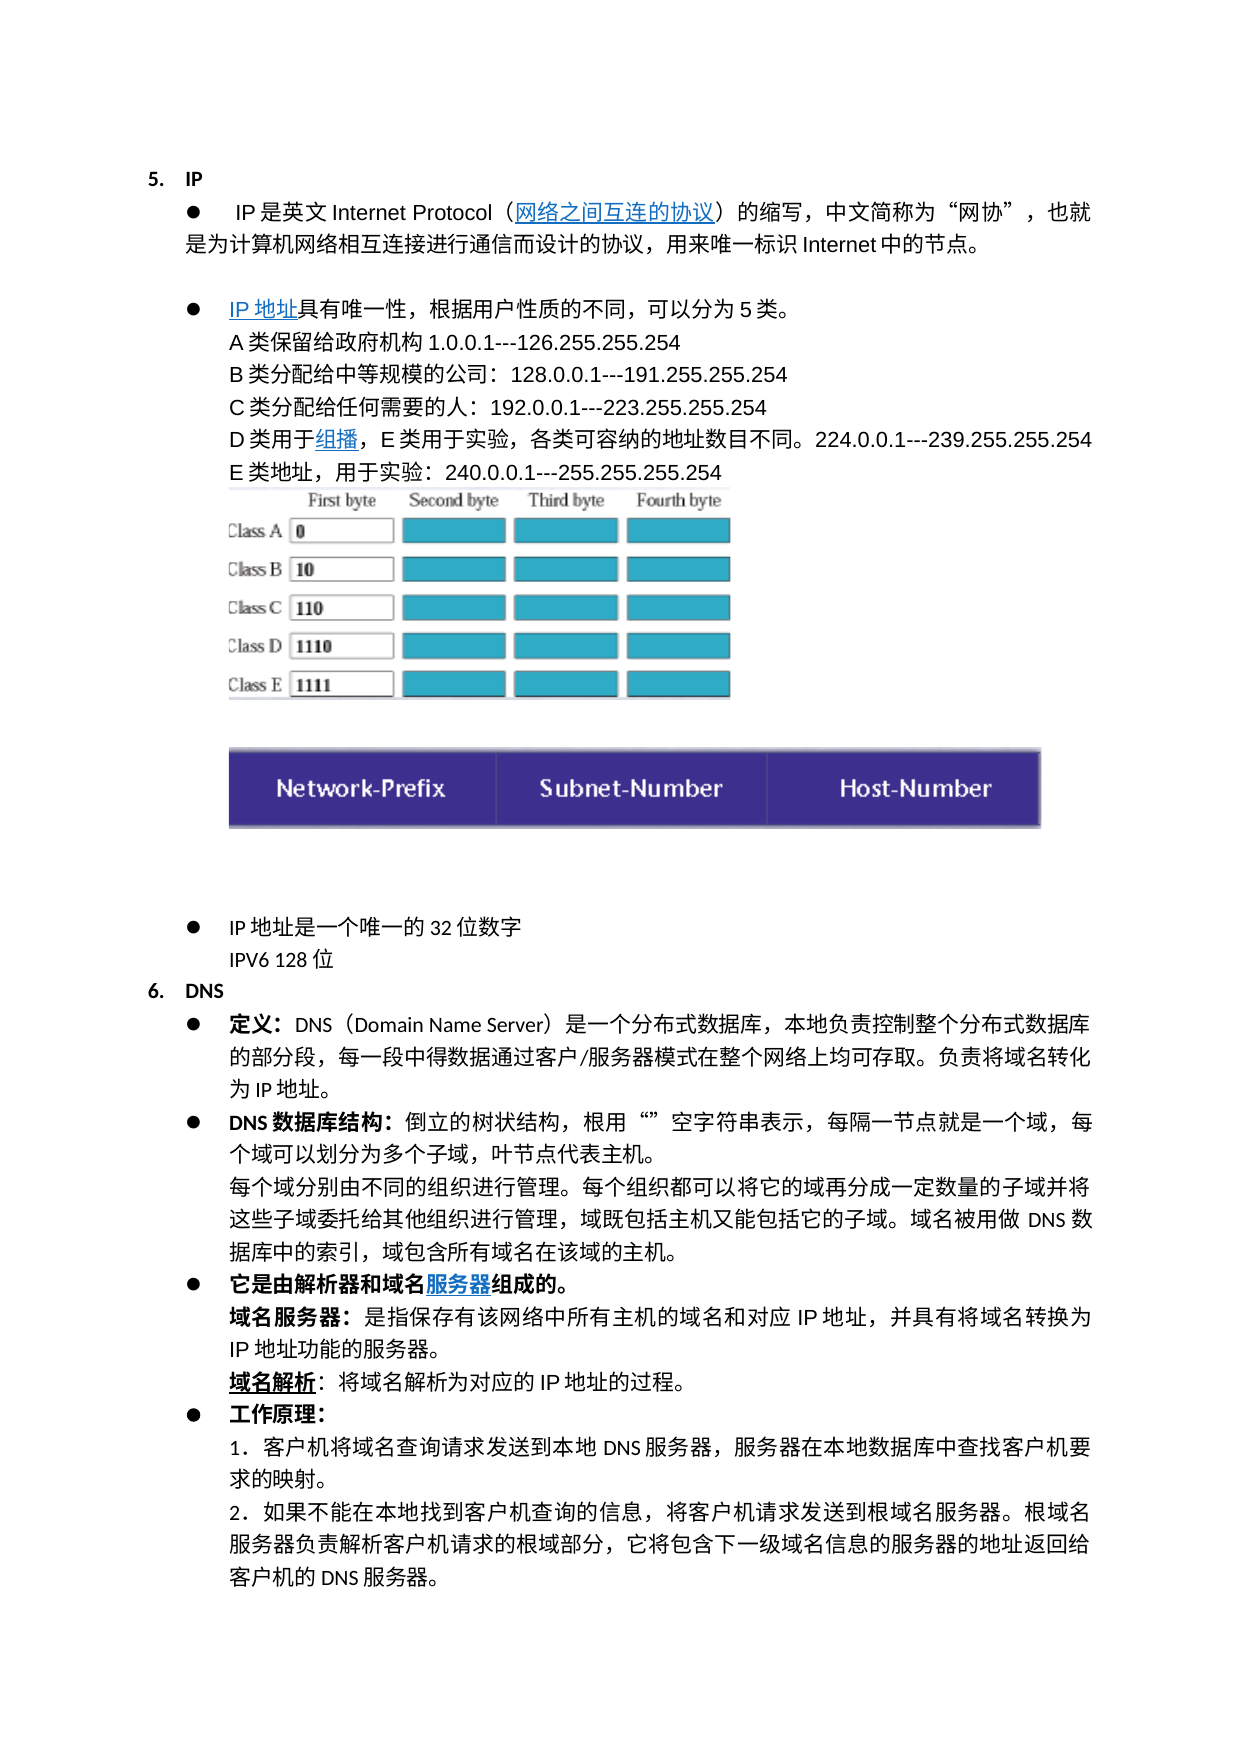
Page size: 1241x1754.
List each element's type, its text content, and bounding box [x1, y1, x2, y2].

list E类地址，用于实验：240.0.0.1---255.255.255.254 [185, 454, 1093, 487]
text 2．如果不能在本地找到客户机查询的信息，将客户机请求发送到根域名服务器。根域名服务器负责解析客户机请求的根域部分，它将包含下一级域名信息的服务器的地址返回给客户机的DNS服务器。 [229, 1494, 1093, 1592]
list B类分配给中等规模的公司：128.0.0.1---191.255.255.254 [185, 357, 1093, 389]
list DNS [148, 974, 1093, 1007]
picture [228, 747, 1042, 829]
list 它是由解析器和域名服务器组成的。 [185, 1267, 1093, 1299]
list 工作原理： [185, 1397, 1093, 1429]
list D类用于组播，E类用于实验，各类可容纳的地址数目不同。224.0.0.1---239.255.255.254 [185, 422, 1093, 454]
list C类分配给任何需要的人：192.0.0.1---223.255.255.254 [185, 389, 1093, 422]
list IP是英文Internet Protocol（网络之间互连的协议）的缩写，中文简称为“网协”，也就是为计算机网络相互连接进行通信而设计的协议，用来唯一标识Internet中的节点。 [185, 194, 1093, 259]
list IP [148, 162, 1093, 194]
list 每个域分别由不同的组织进行管理。每个组织都可以将它的域再分成一定数量的子域并将这些子域委托给其他组织进行管理，域既包括主机又能包括它的子域。域名被用做DNS 数据库中的索引，域包含所有域名在该域的主机。 [229, 1169, 1093, 1267]
list A类保留给政府机构 1.0.0.1---126.255.255.254 [185, 324, 1093, 357]
list DNS数据库结构：倒立的树状结构，根用“”空字符串表示，每隔一节点就是一个域，每个域可以划分为多个子域，叶节点代表主机。 [185, 1104, 1093, 1169]
list 域名服务器：是指保存有该网络中所有主机的域名和对应IP地址，并具有将域名转换为IP地址功能的服务器。 [229, 1330, 1093, 1364]
list 定义：DNS（Domain Name Server）是一个分布式数据库，本地负责控制整个分布式数据库的部分段，每一段中得数据通过客户/服务器模式在整个网络上均可存取。负责将域名转化为IP地址。 [185, 1007, 1093, 1104]
list IP地址具有唯一性，根据用户性质的不同，可以分为5类。 [185, 292, 1093, 324]
list IPV6 128位 [229, 942, 1093, 974]
list 域名解析：将域名解析为对应的IP地址的过程。 [229, 1364, 1093, 1397]
list IP地址是一个唯一的32位数字 [185, 909, 1093, 942]
text 1．客户机将域名查询请求发送到本地DNS服务器，服务器在本地数据库中查找客户机要求的映射。 [229, 1429, 1093, 1494]
picture [228, 487, 731, 700]
